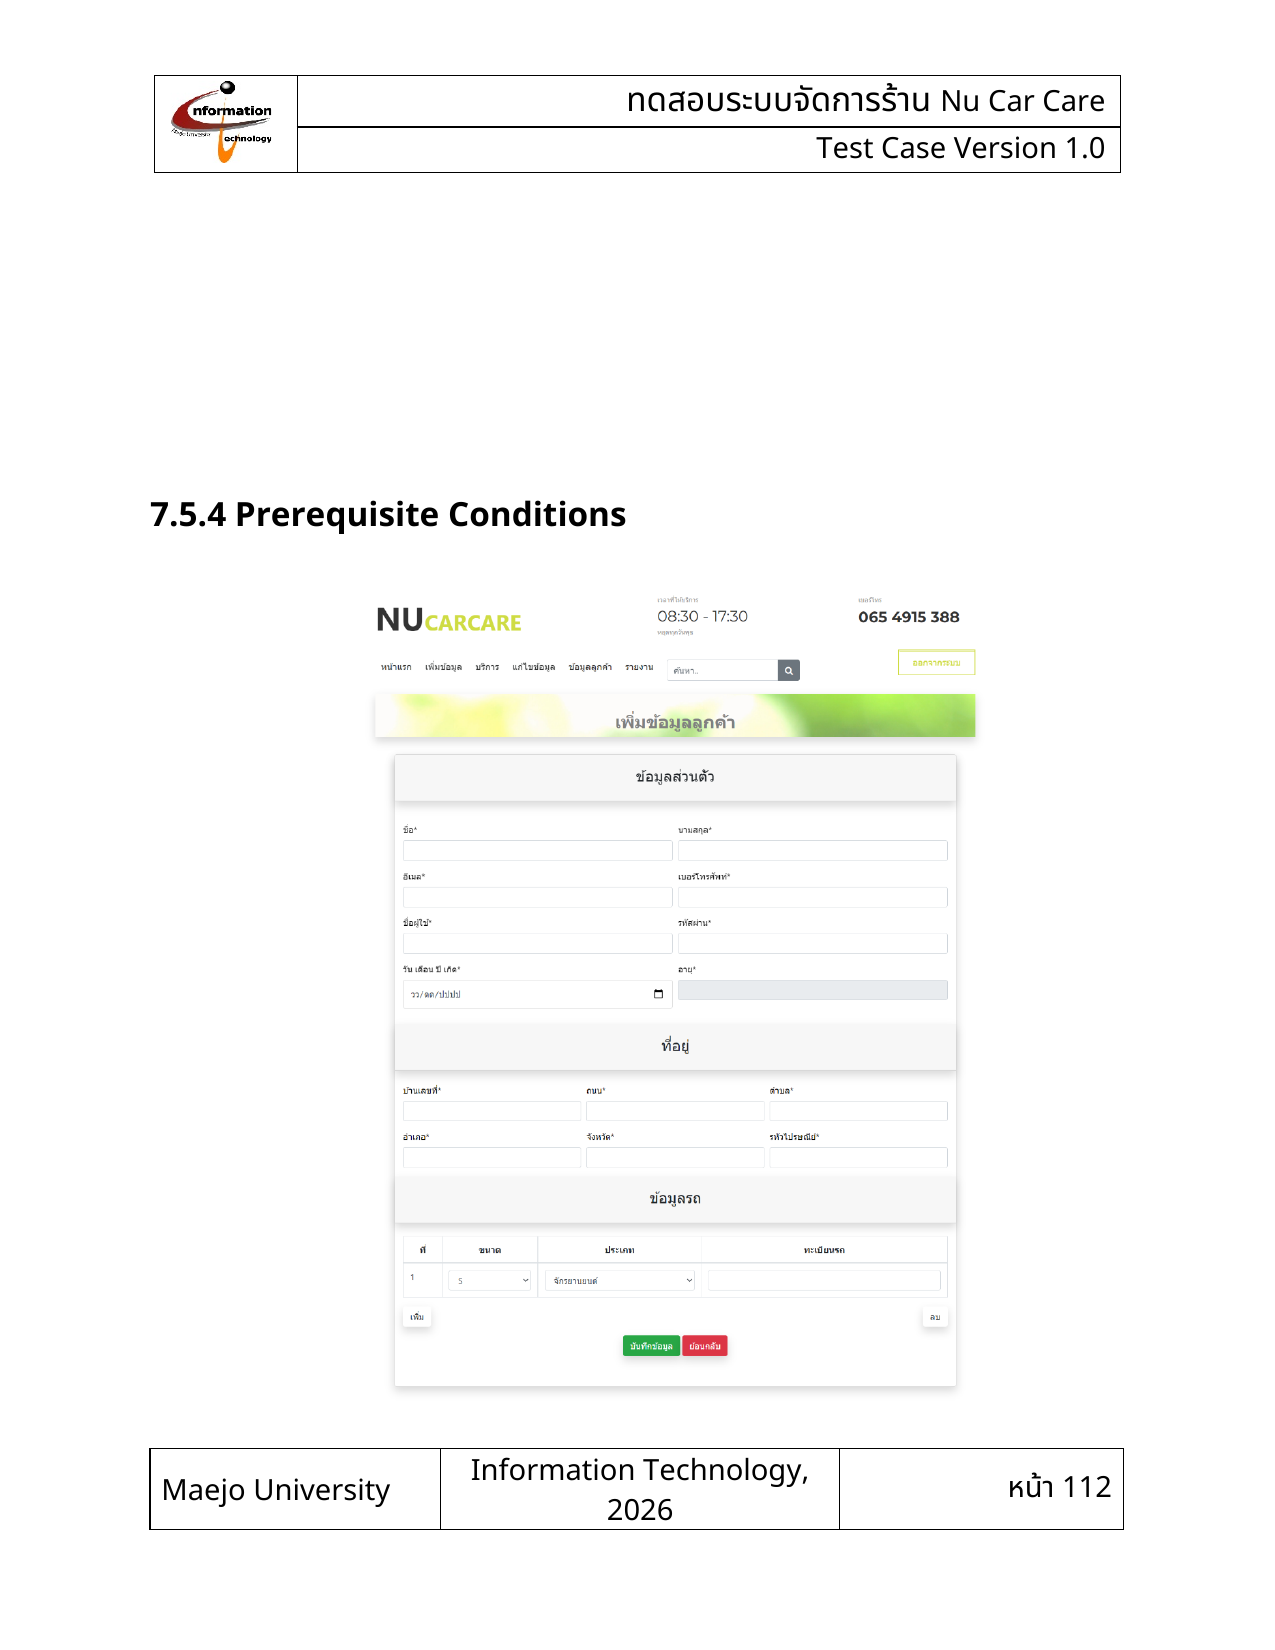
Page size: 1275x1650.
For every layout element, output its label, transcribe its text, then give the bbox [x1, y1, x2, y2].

picture [170, 81, 272, 163]
text 7.5.4 Prerequisite Conditions [150, 491, 1125, 536]
picture [261, 581, 1090, 1420]
